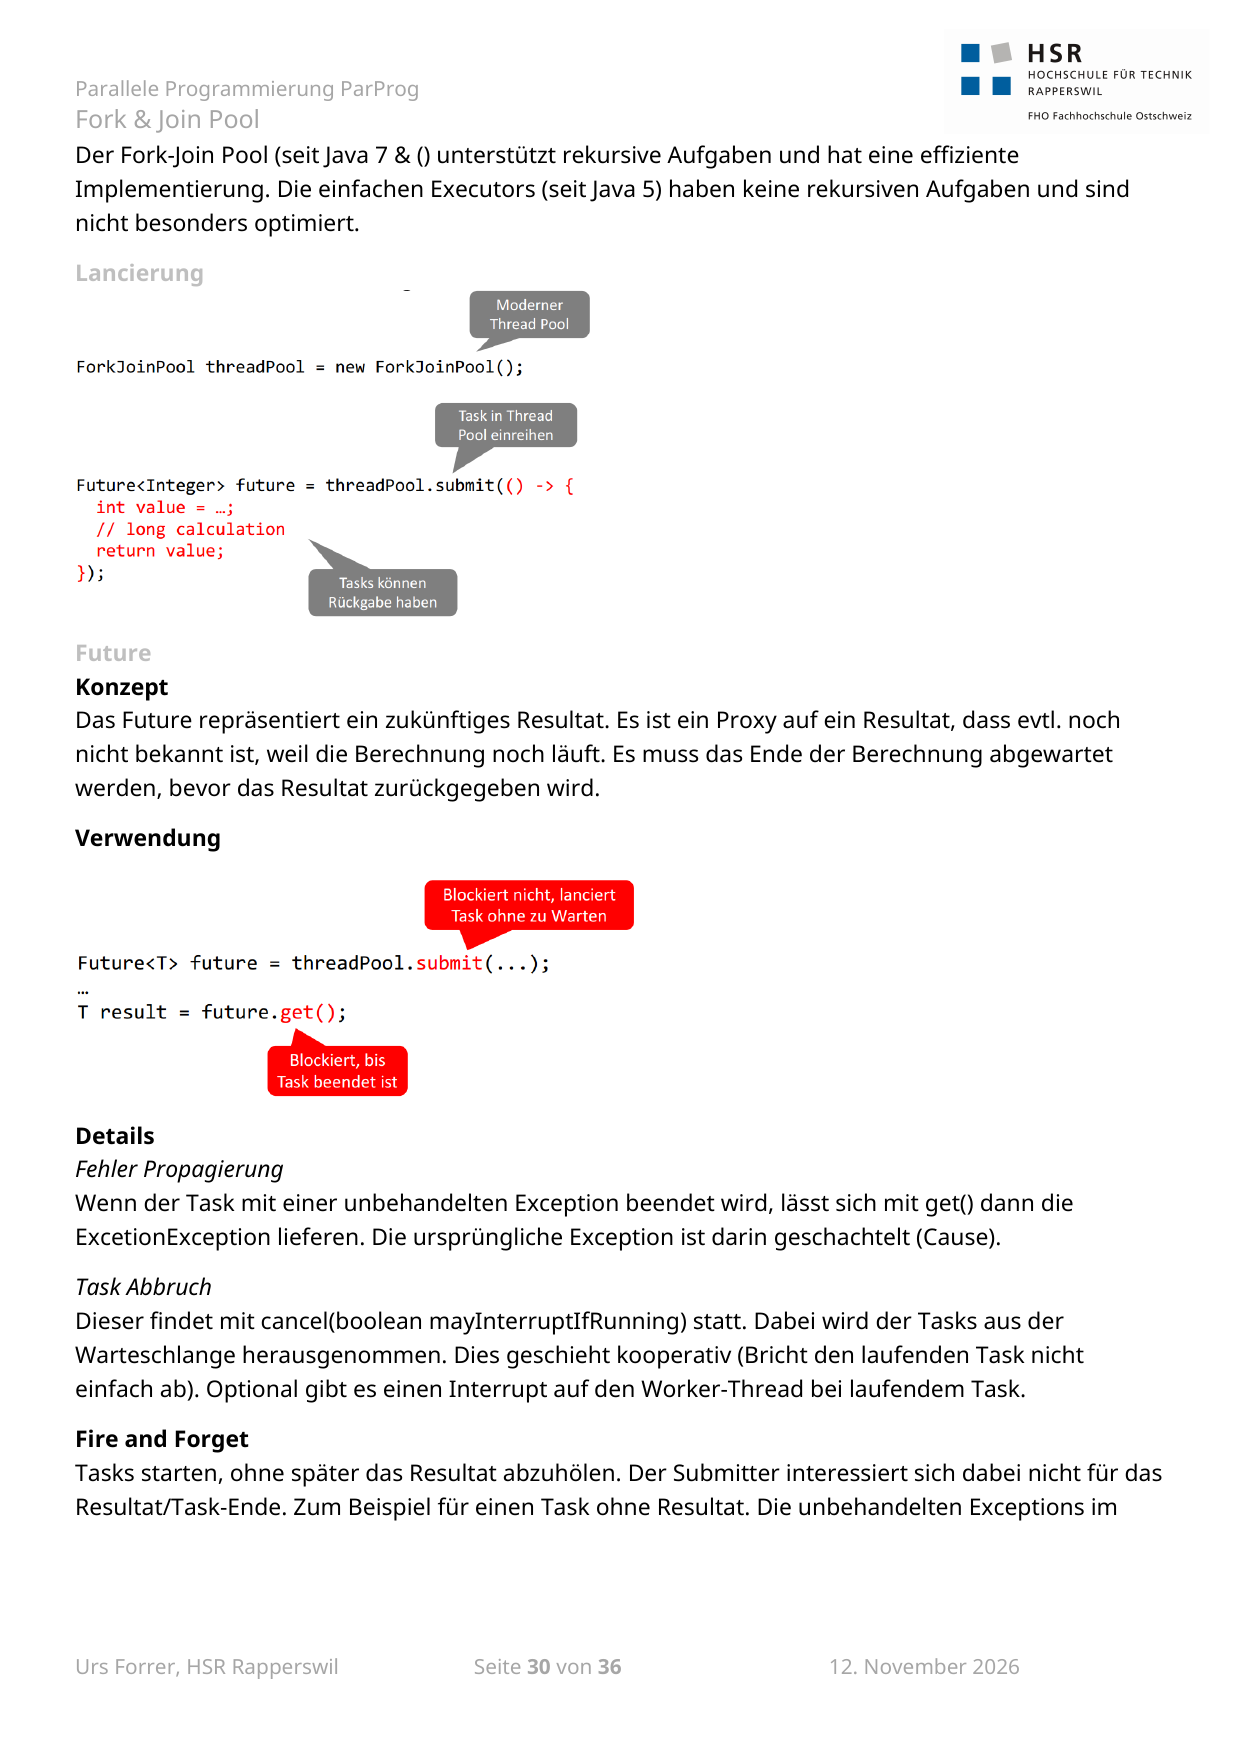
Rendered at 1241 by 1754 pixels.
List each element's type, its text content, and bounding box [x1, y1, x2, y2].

text Der Fork-Join Pool (seit Java 7 & () unterstützt rekursive Aufgaben und hat eine effiziente Implementierung. Die einfachen Executors (seit Java 5) haben keine rekursiven Aufgaben und sind nicht besonders optimiert. [75, 139, 1165, 238]
subtitle Fork & Join Pool [75, 102, 1165, 136]
subtitle Future [75, 637, 1165, 668]
text Task Abbruch Dieser findet mit cancel(boolean mayInterruptIfRunning) statt. Dabei wird der Tasks aus der Warteschlange herausgenommen. Dies geschieht kooperativ (Bricht den laufenden Task nicht einfach ab). Optional gibt es einen Interrupt auf den Worker-Thread bei laufendem Task. [75, 1271, 1165, 1404]
picture [75, 856, 645, 1101]
text Details Fehler Propagierung Wenn der Task mit einer unbehandelten Exception beendet wird, lässt sich mit get() dann die ExcetionException lieferen. Die ursprüngliche Exception ist darin geschachtelt (Cause). [75, 1119, 1165, 1252]
picture [943, 29, 1210, 134]
text Konzept Das Future repräsentiert ein zukünftiges Resultat. Es ist ein Proxy auf ein Resultat, dass evtl. noch nicht bekannt ist, weil die Berechnung noch läuft. Es muss das Ende der Berechnung abgewartet werden, bevor das Resultat zurückgegeben wird. [75, 671, 1165, 803]
picture [75, 290, 611, 618]
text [75, 1423, 1165, 1522]
subtitle Lancierung [75, 257, 1165, 288]
